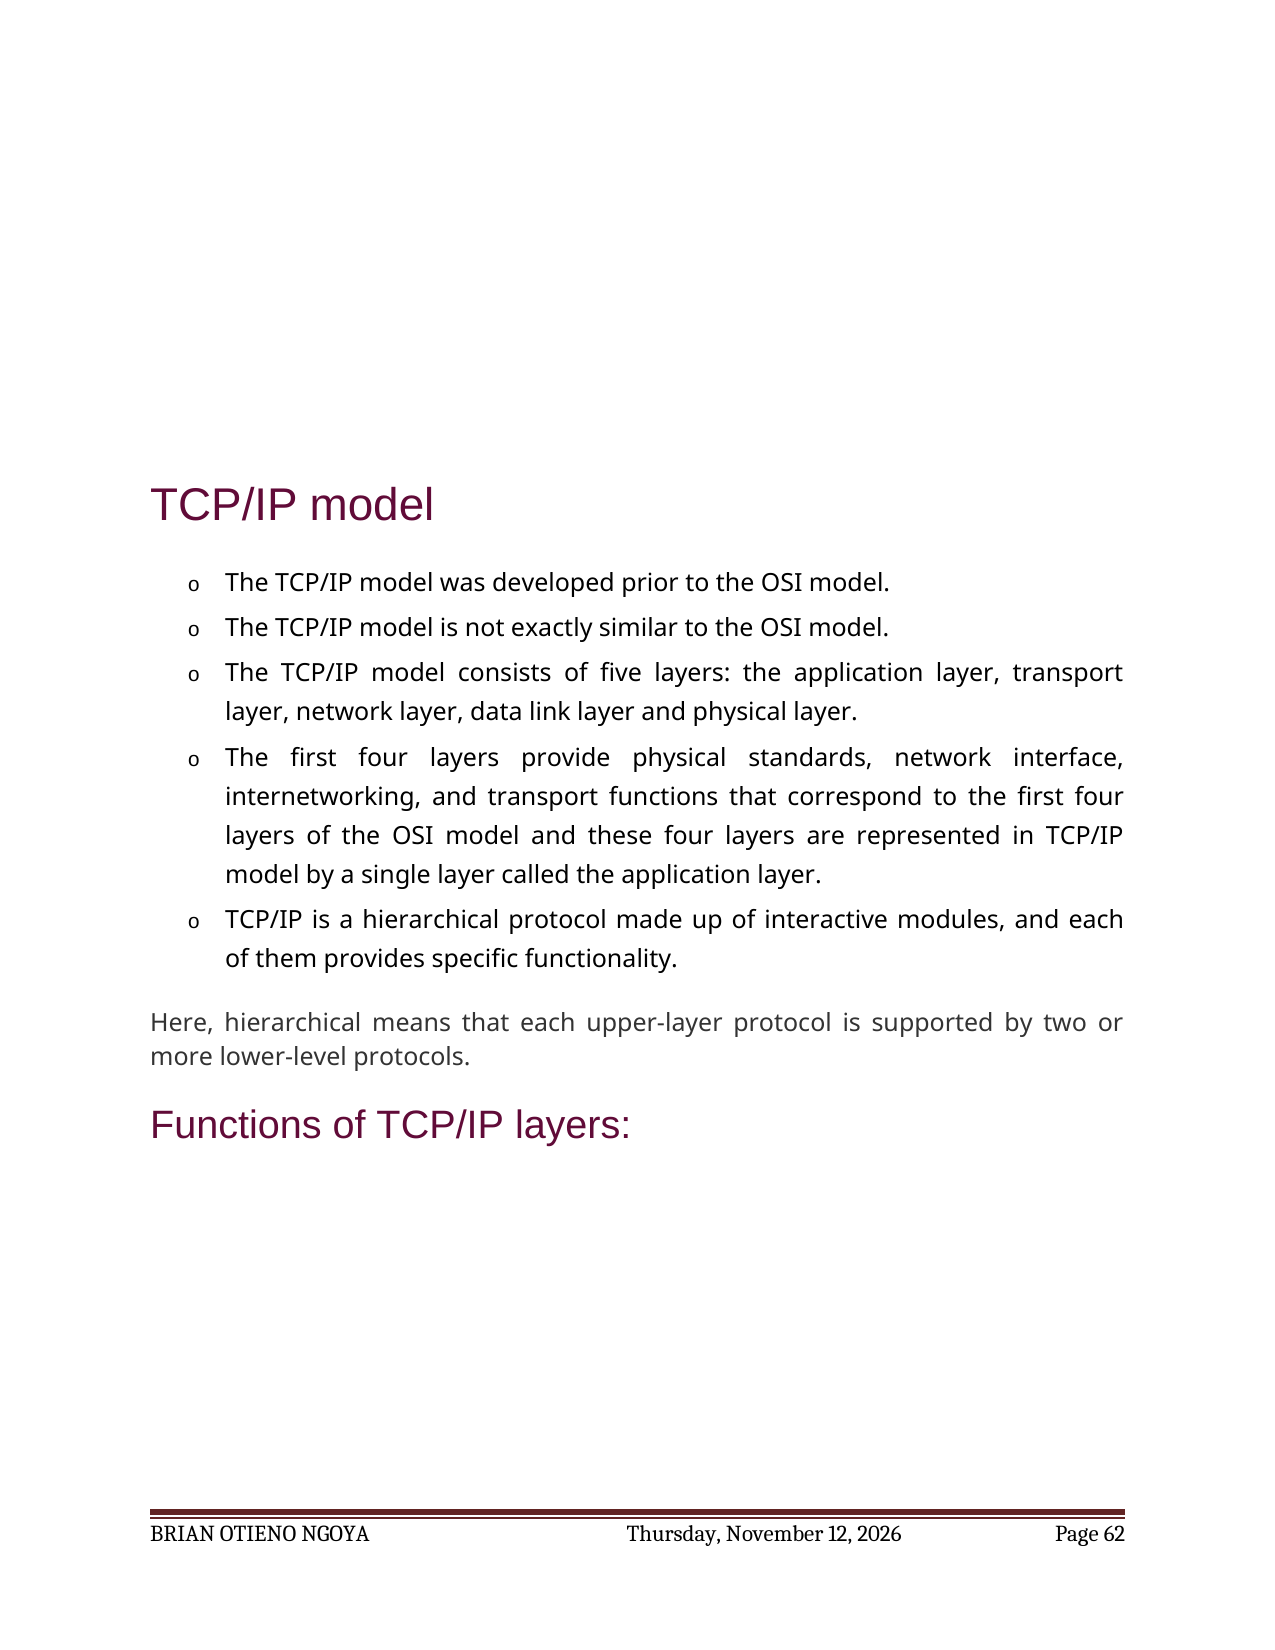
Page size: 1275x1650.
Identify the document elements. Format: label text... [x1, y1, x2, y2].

list The TCP/IP model consists of five layers: the application layer, transport layer, network layer, data link layer and physical layer. [187, 650, 1125, 728]
list TCP/IP is a hierarchical protocol made up of interactive modules, and each of them provides specific functionality. [187, 897, 1125, 975]
text TCP/IP model [150, 477, 1125, 530]
list The TCP/IP model is not exactly similar to the OSI model. [187, 605, 1125, 644]
text Functions of TCP/IP layers: [150, 1101, 1125, 1147]
list The TCP/IP model was developed prior to the OSI model. [187, 559, 1125, 598]
list The first four layers provide physical standards, network interface, internetworking, and transport functions that correspond to the first four layers of the OSI model and these four layers are represented in TCP/IP model by a single layer called the application layer. [187, 734, 1125, 891]
text Here, hierarchical means that each upper-layer protocol is supported by two or more lower-level protocols. [150, 1004, 1125, 1072]
